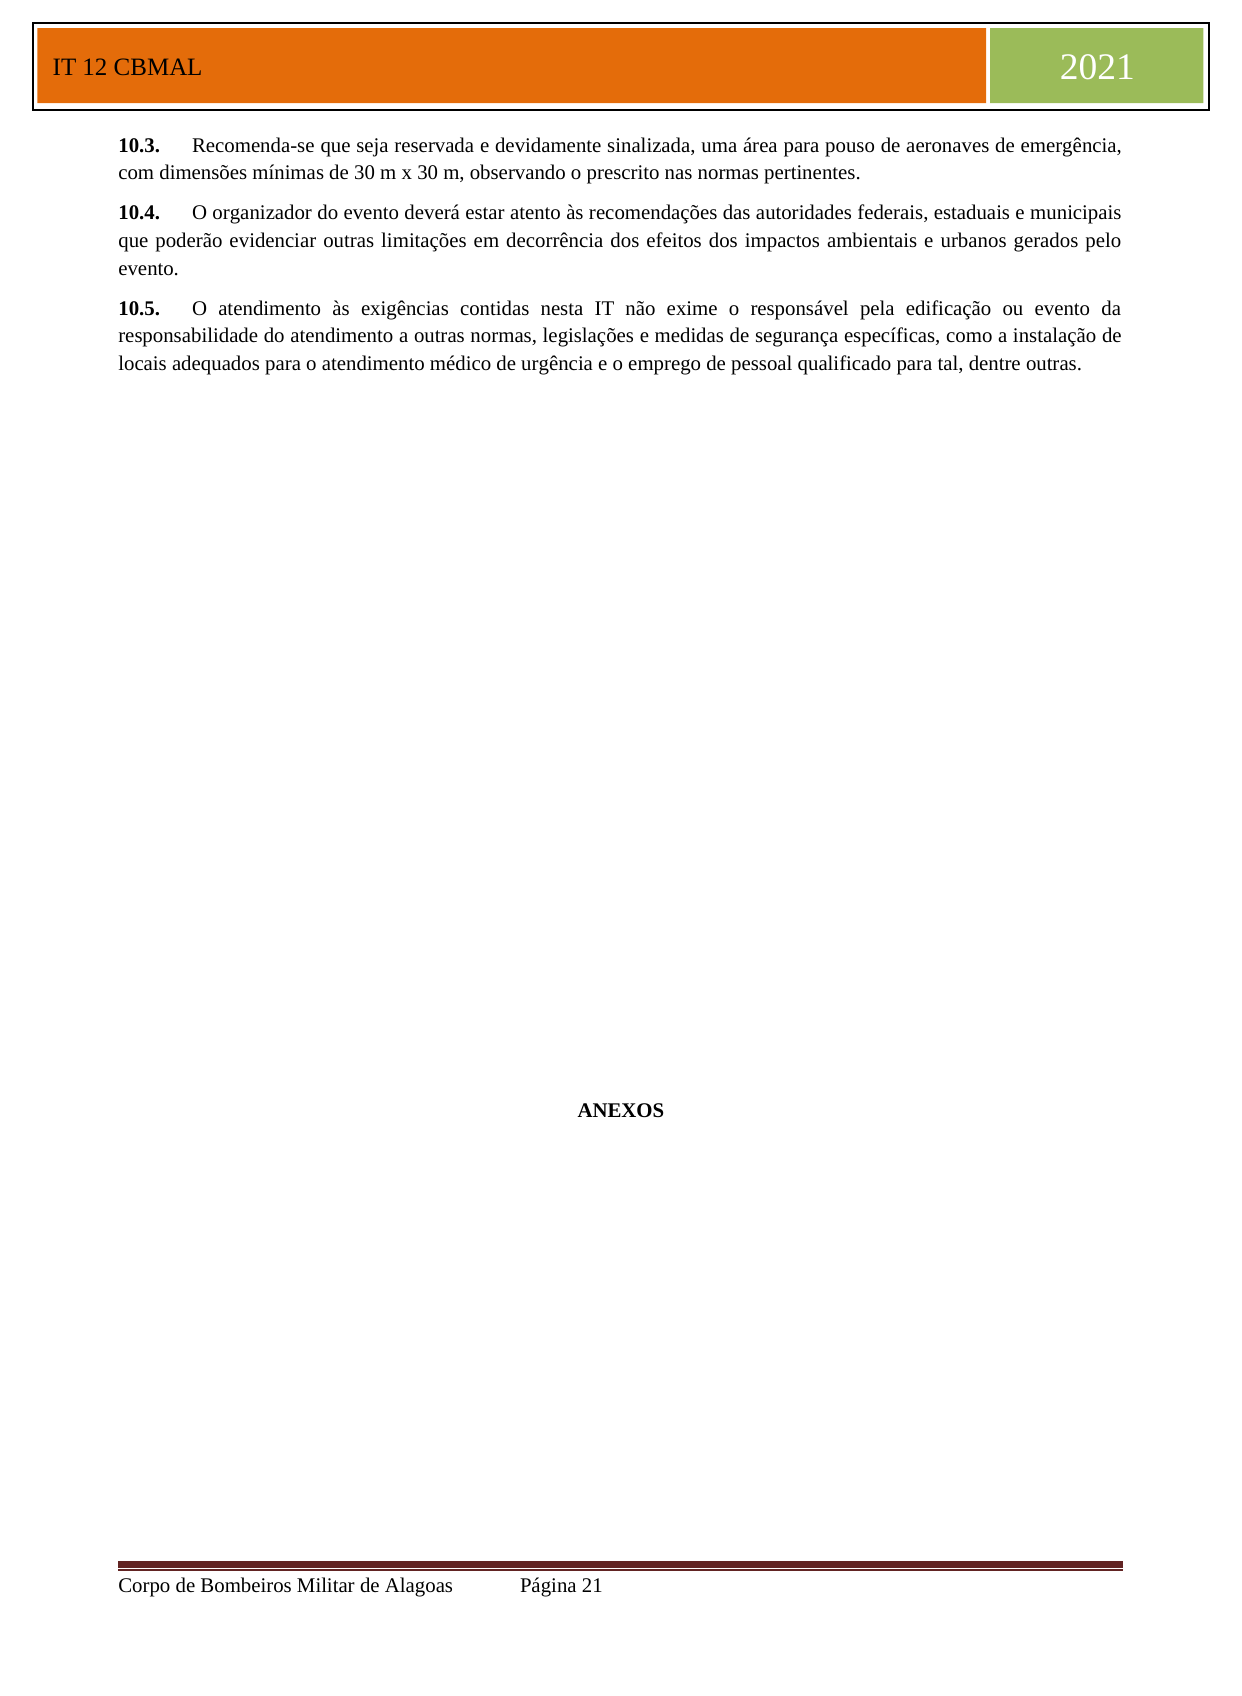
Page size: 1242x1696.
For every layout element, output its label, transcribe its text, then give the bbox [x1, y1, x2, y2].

text ANEXOS [118, 1098, 1123, 1122]
text Recomenda-se que seja reservada e devidamente sinalizada, uma área para pouso de aeronaves de emergência, com dimensões mínimas de 30 m x 30 m, observando o prescrito nas normas pertinentes. [118, 132, 1123, 184]
text O organizador do evento deverá estar atento às recomendações das autoridades federais, estaduais e municipais que poderão evidenciar outras limitações em decorrência dos efeitos dos impactos ambientais e urbanos gerados pelo evento. [118, 200, 1123, 279]
text O atendimento às exigências contidas nesta IT não exime o responsável pela edificação ou evento da responsabilidade do atendimento a outras normas, legislações e medidas de segurança específicas, como a instalação de locais adequados para o atendimento médico de urgência e o emprego de pessoal qualificado para tal, dentre outras. [118, 296, 1123, 375]
